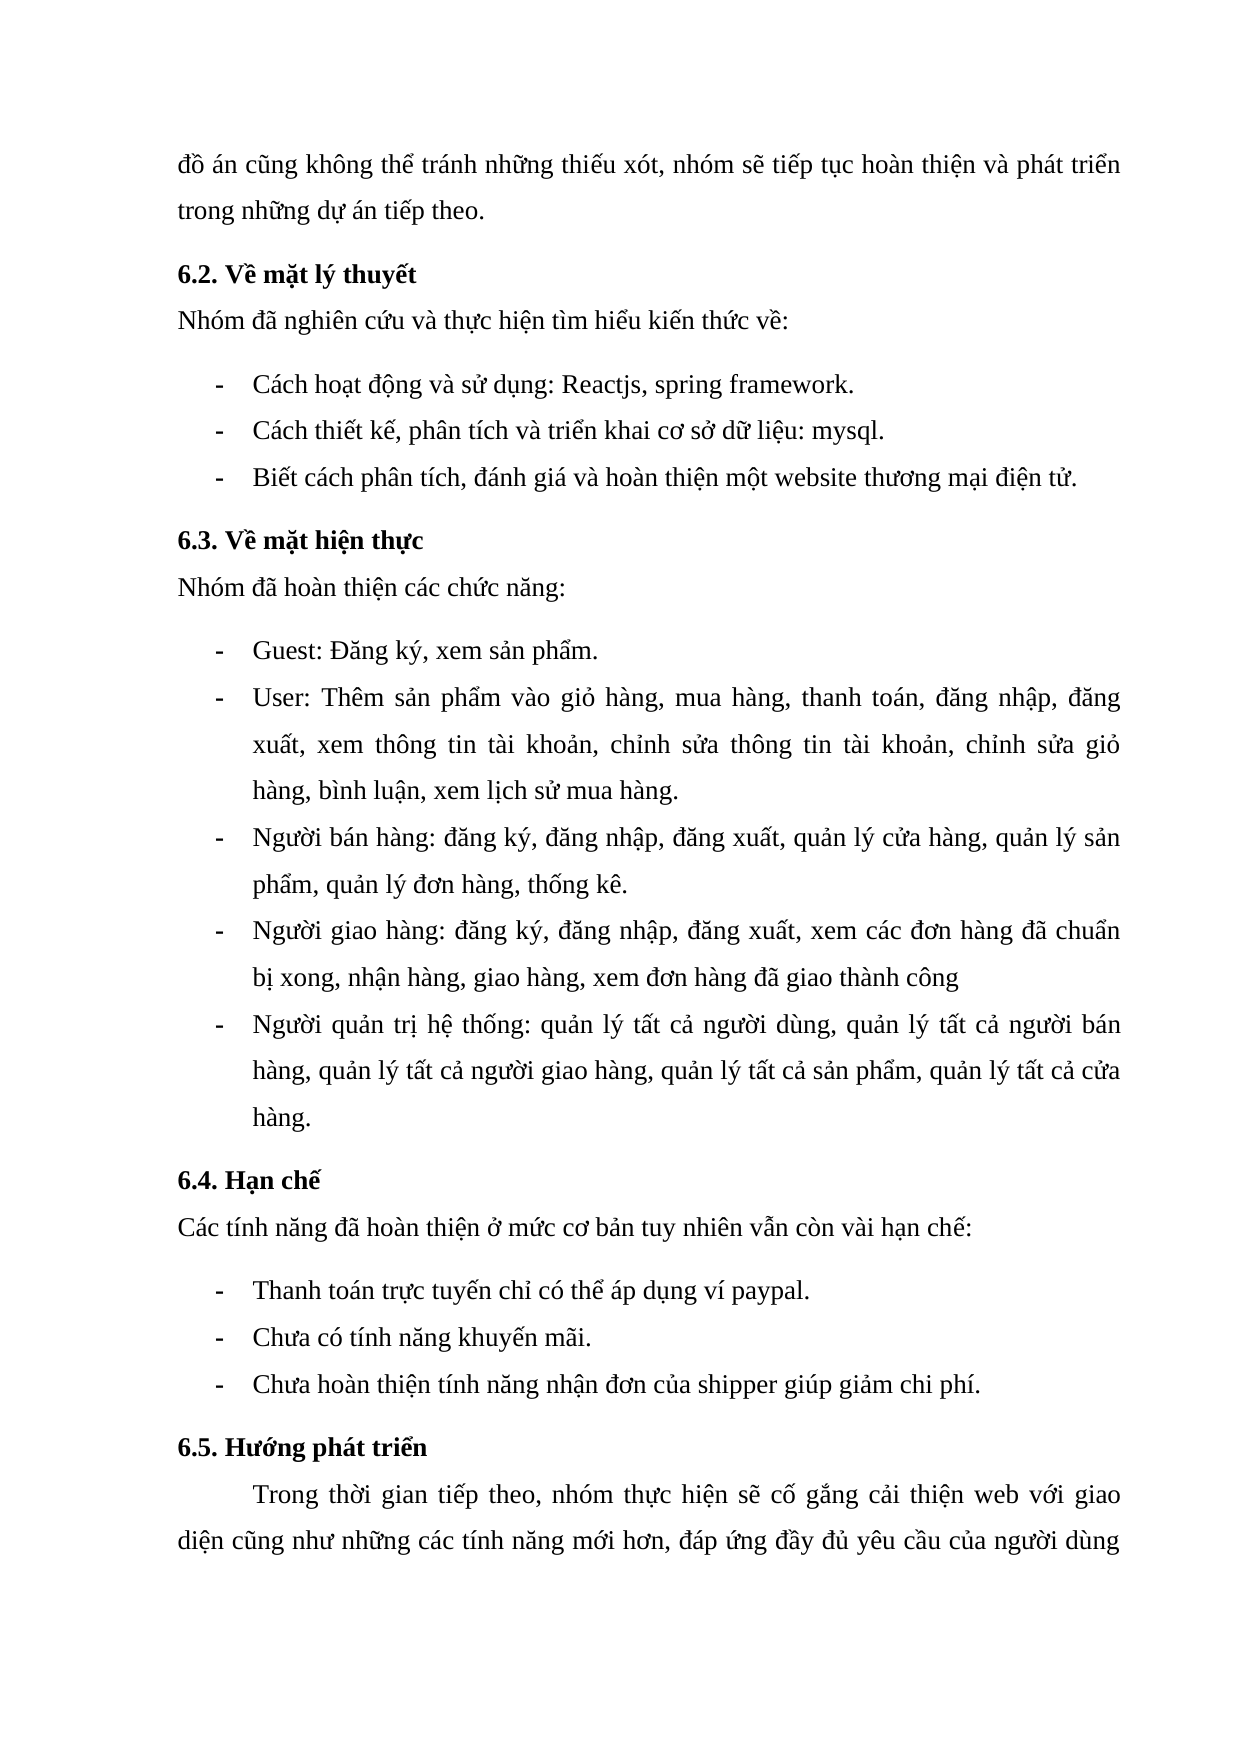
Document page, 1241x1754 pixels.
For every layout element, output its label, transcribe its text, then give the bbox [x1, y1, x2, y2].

list Cách thiết kế, phân tích và triển khai cơ sở dữ liệu: mysql. [215, 414, 1122, 446]
subtitle 6.5. Hướng phát triển [177, 1431, 1122, 1462]
list Người quản trị hệ thống: quản lý tất cả người dùng, quản lý tất cả người bán hàng, quản lý tất cả người giao hàng, quản lý tất cả sản phẩm, quản lý tất cả cửa hàng. [215, 1008, 1122, 1132]
subtitle 6.4. Hạn chế [177, 1164, 1122, 1196]
list User: Thêm sản phẩm vào giỏ hàng, mua hàng, thanh toán, đăng nhập, đăng xuất, xem thông tin tài khoản, chỉnh sửa thông tin tài khoản, chỉnh sửa giỏ hàng, bình luận, xem lịch sử mua hàng. [215, 681, 1122, 806]
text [177, 148, 1122, 226]
text Nhóm đã hoàn thiện các chức năng: [177, 571, 1122, 602]
list Người bán hàng: đăng ký, đăng nhập, đăng xuất, quản lý cửa hàng, quản lý sản phẩm, quản lý đơn hàng, thống kê. [215, 821, 1122, 899]
list Người giao hàng: đăng ký, đăng nhập, đăng xuất, xem các đơn hàng đã chuẩn bị xong, nhận hàng, giao hàng, xem đơn hàng đã giao thành công [215, 914, 1122, 992]
text Các tính năng đã hoàn thiện ở mức cơ bản tuy nhiên vẫn còn vài hạn chế: [177, 1211, 1122, 1242]
list Chưa có tính năng khuyến mãi. [215, 1321, 1122, 1352]
list Cách hoạt động và sử dụng: Reactjs, spring framework. [215, 368, 1122, 399]
list Chưa hoàn thiện tính năng nhận đơn của shipper giúp giảm chi phí. [215, 1368, 1122, 1399]
subtitle 6.2. Về mặt lý thuyết [177, 258, 1122, 289]
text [177, 1478, 1122, 1556]
list Biết cách phân tích, đánh giá và hoàn thiện một website thương mại điện tử. [215, 461, 1122, 492]
list Thanh toán trực tuyến chỉ có thể áp dụng ví paypal. [215, 1274, 1122, 1306]
text Nhóm đã nghiên cứu và thực hiện tìm hiểu kiến thức về: [177, 304, 1122, 336]
list Guest: Đăng ký, xem sản phẩm. [215, 634, 1122, 666]
subtitle 6.3. Về mặt hiện thực [177, 524, 1122, 556]
